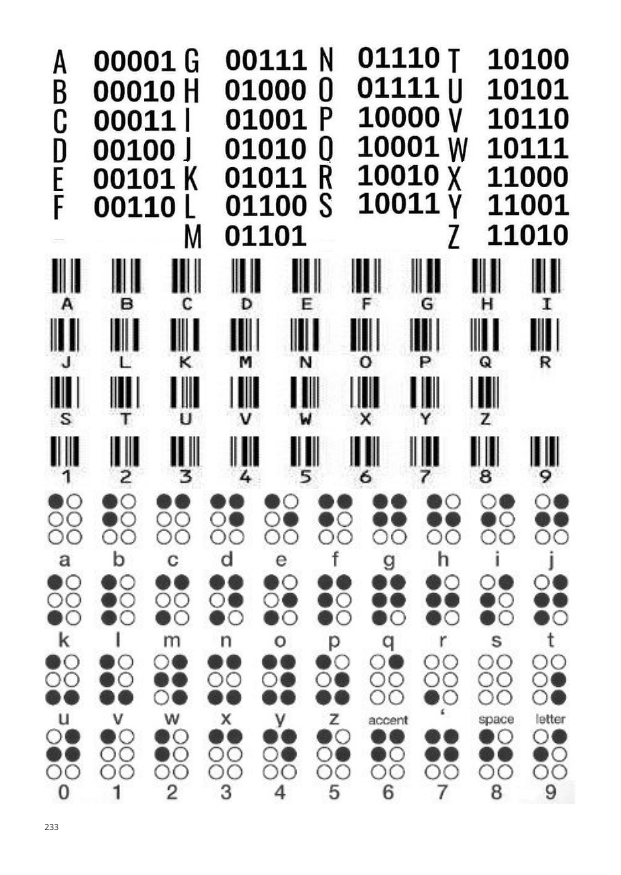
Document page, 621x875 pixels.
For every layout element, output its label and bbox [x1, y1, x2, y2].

picture [44, 253, 576, 489]
picture [44, 490, 576, 804]
picture [44, 44, 576, 252]
